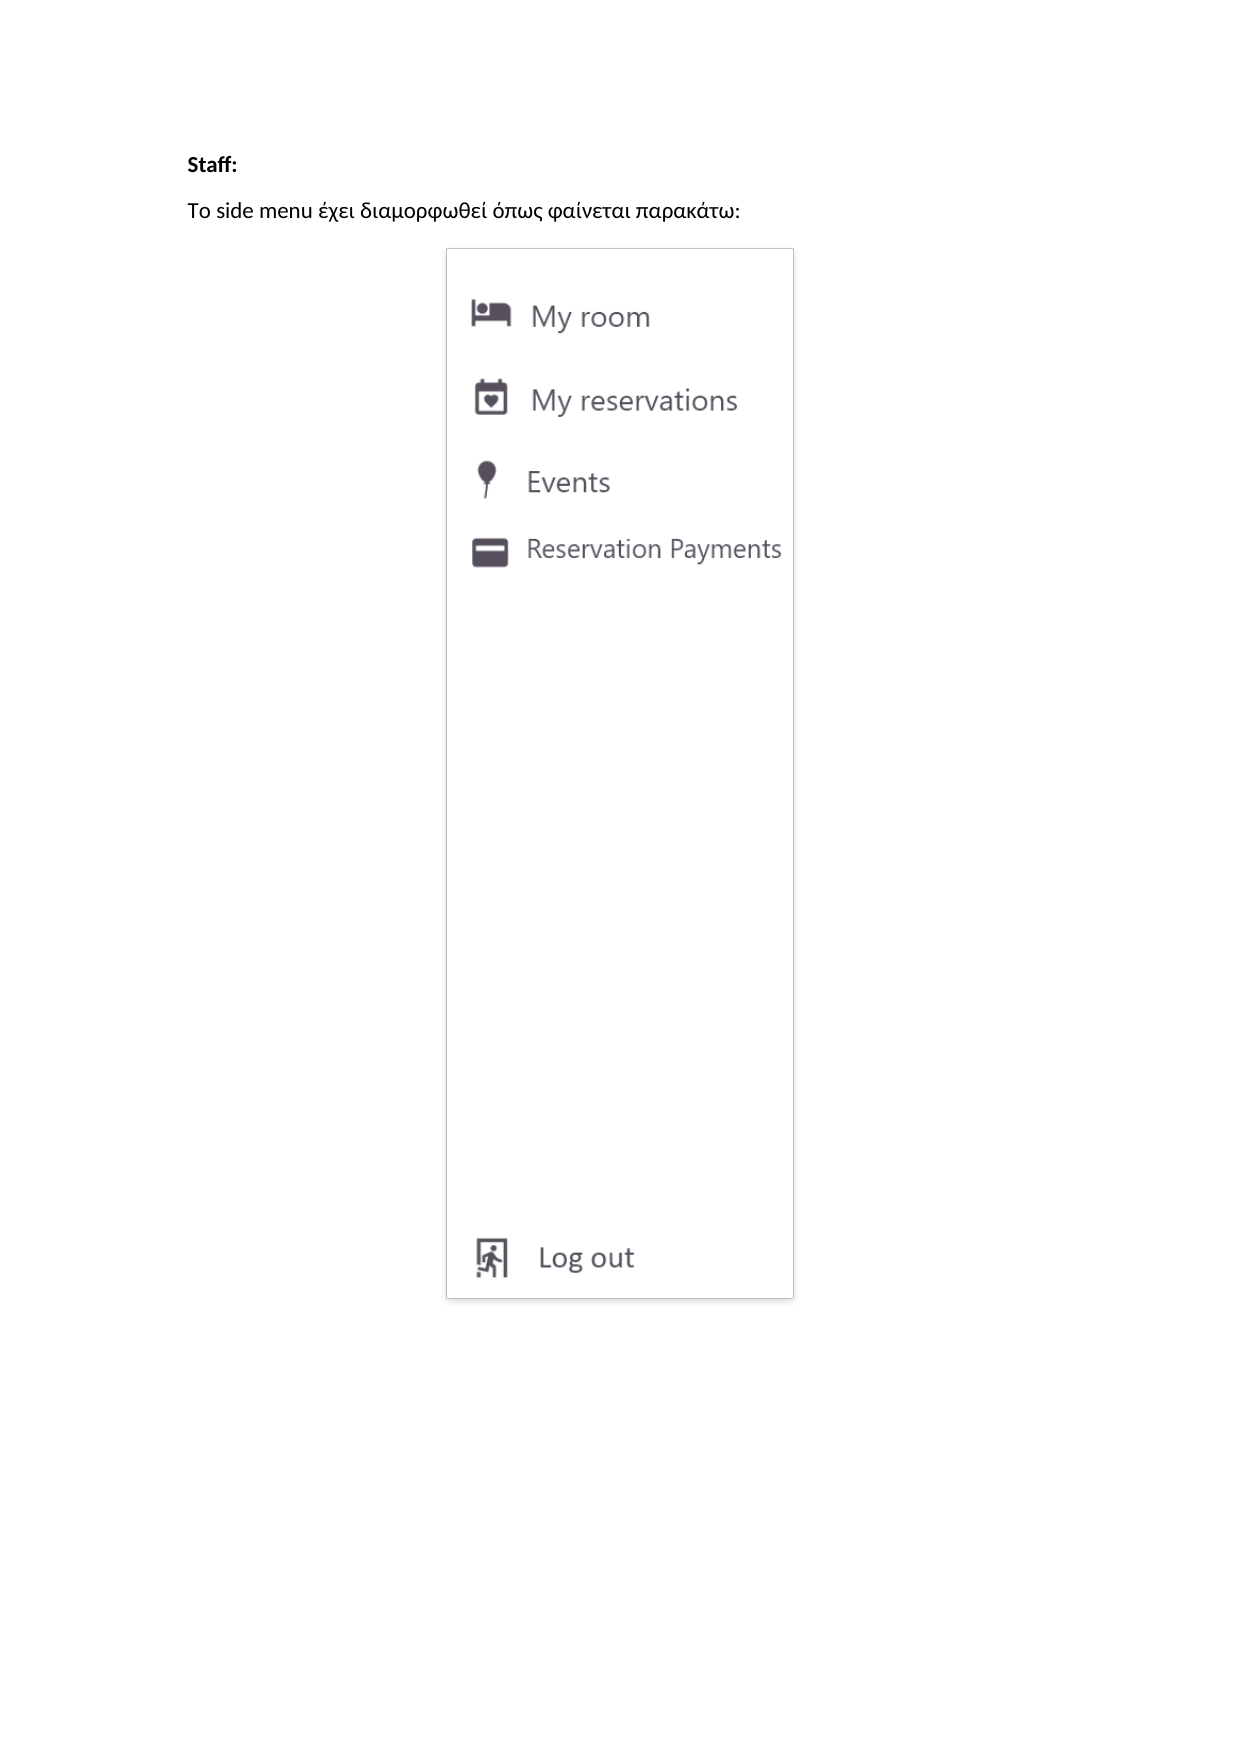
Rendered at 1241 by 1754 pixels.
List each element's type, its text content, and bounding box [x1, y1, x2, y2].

picture [437, 242, 803, 1311]
text Staff: [187, 150, 1053, 178]
text Το side menu έχει διαμορφωθεί όπως φαίνεται παρακάτω: [187, 196, 1053, 224]
